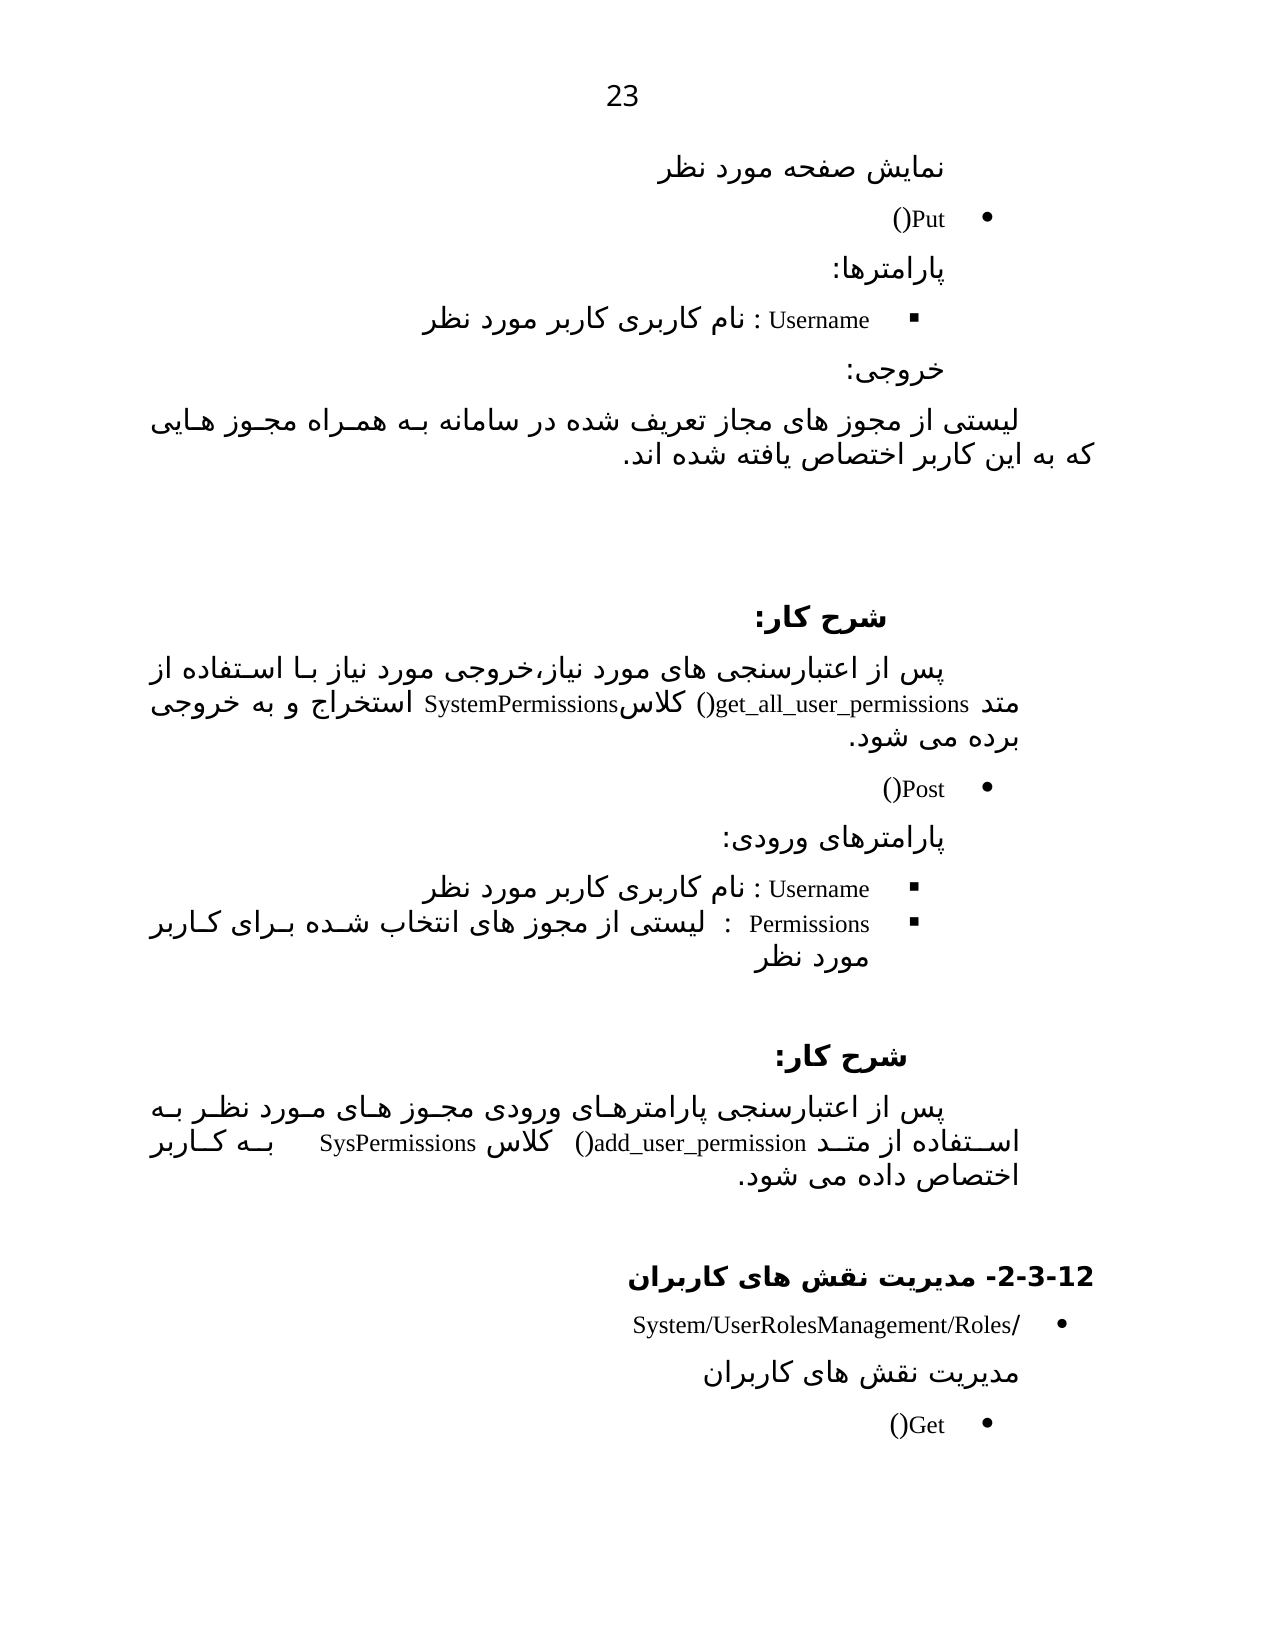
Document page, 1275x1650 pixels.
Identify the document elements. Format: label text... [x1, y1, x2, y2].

list Get() [150, 1406, 982, 1440]
text پارامترهای ورودی: [150, 820, 1020, 854]
list Post() [150, 770, 982, 803]
text لیستی از مجوز های مجاز تعریف شده در سامانه به همراه مجوز هایی که به این کاربر اختصاص یافته شده اند. [150, 403, 1095, 471]
text نمایش صفحه مورد نظر [150, 150, 1020, 184]
list Username : نام کاربری کاربر مورد نظر [150, 302, 907, 336]
text پس از اعتبارسنجی پارامترهای ورودی مجوز های مورد نظر به استفاده از متد add_user_permission() کلاس SysPermissions به کاربر اختصاص داده می شود. [150, 1090, 1020, 1192]
text شرح کار: [150, 600, 1095, 634]
text شرح کار: [150, 1040, 1095, 1074]
text پس از اعتبارسنجی های مورد نیاز،خروجی مورد نیاز با استفاده از متد get_all_user_permissions() کلاسSystemPermissions استخراج و به خروجی برده می شود. [150, 651, 1020, 753]
text پارامترها: [150, 251, 1020, 285]
list Put() [150, 201, 982, 234]
list /System/UserRolesManagement/Roles [150, 1310, 1057, 1339]
text 2-3-12- مدیریت نقش های کاربران [150, 1261, 1095, 1293]
list Permissions : لیستی از مجوز های انتخاب شده برای کاربر مورد نظر [150, 905, 907, 973]
list Username : نام کاربری کاربر مورد نظر [150, 871, 907, 905]
text خروجی: [150, 352, 945, 386]
text مدیریت نقش های کاربران [150, 1356, 1095, 1389]
